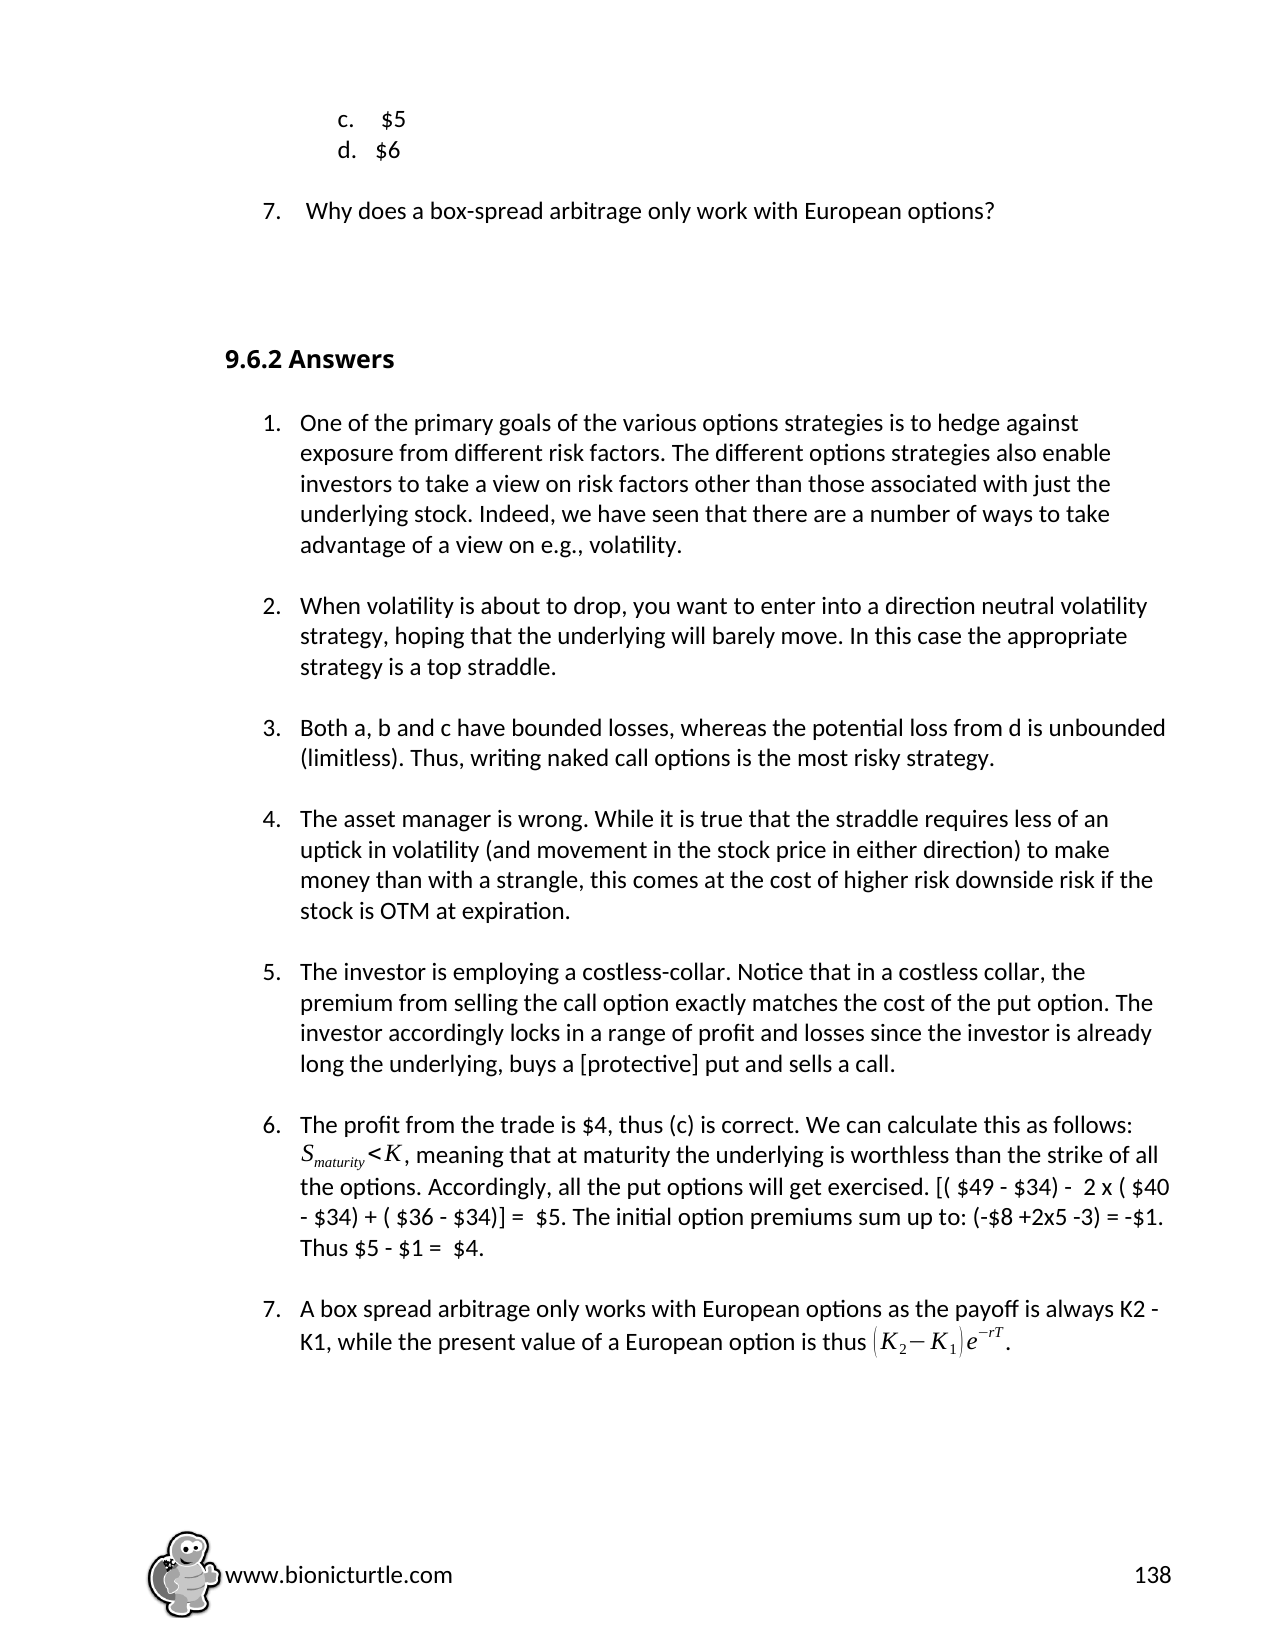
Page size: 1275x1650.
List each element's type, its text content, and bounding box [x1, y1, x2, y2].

list Both a, b and c have bounded losses, whereas the potential loss from d is unbounded (limitless). Thus, writing naked call options is the most risky strategy. [262, 712, 1172, 803]
list Why does a box-spread arbitrage only work with European options? [262, 195, 1172, 226]
subtitle 9.6.2 Answers [225, 342, 1172, 376]
list The asset manager is wrong. While it is true that the straddle requires less of an uptick in volatility (and movement in the stock price in either direction) to make money than with a strangle, this comes at the cost of higher risk downside risk if the stock is OTM at expiration. [262, 803, 1172, 956]
list One of the primary goals of the various options strategies is to hedge against exposure from different risk factors. The different options strategies also enable investors to take a view on risk factors other than those associated with just the underlying stock. Indeed, we have seen that there are a number of ways to take advantage of a view on e.g., volatility. [262, 407, 1172, 590]
list The profit from the trade is $4, thus (c) is correct. We can calculate this as follows:, meaning that at maturity the underlying is worthless than the strike of all the options. Accordingly, all the put options will get exercised. [( $49 - $34) - 2 x ( $40 - $34) + ( $36 - $34)] = $5. The initial option premiums sum up to: (-$8 +2x5 -3) = -$1. Thus $5 - $1 = $4. [262, 1109, 1172, 1262]
list $5 [337, 103, 1172, 134]
list $6 [337, 134, 1172, 195]
list The investor is employing a costless-collar. Notice that in a costless collar, the premium from selling the call option exactly matches the cost of the put option. The investor accordingly locks in a range of profit and losses since the investor is already long the underlying, buys a [protective] put and sells a call. [262, 956, 1172, 1109]
list A box spread arbitrage only works with European options as the payoff is always K2 - K1, while the present value of a European option is thus . [262, 1293, 1172, 1360]
list When volatility is about to drop, you want to enter into a direction neutral volatility strategy, hoping that the underlying will barely move. In this case the appropriate strategy is a top straddle. [262, 590, 1172, 712]
